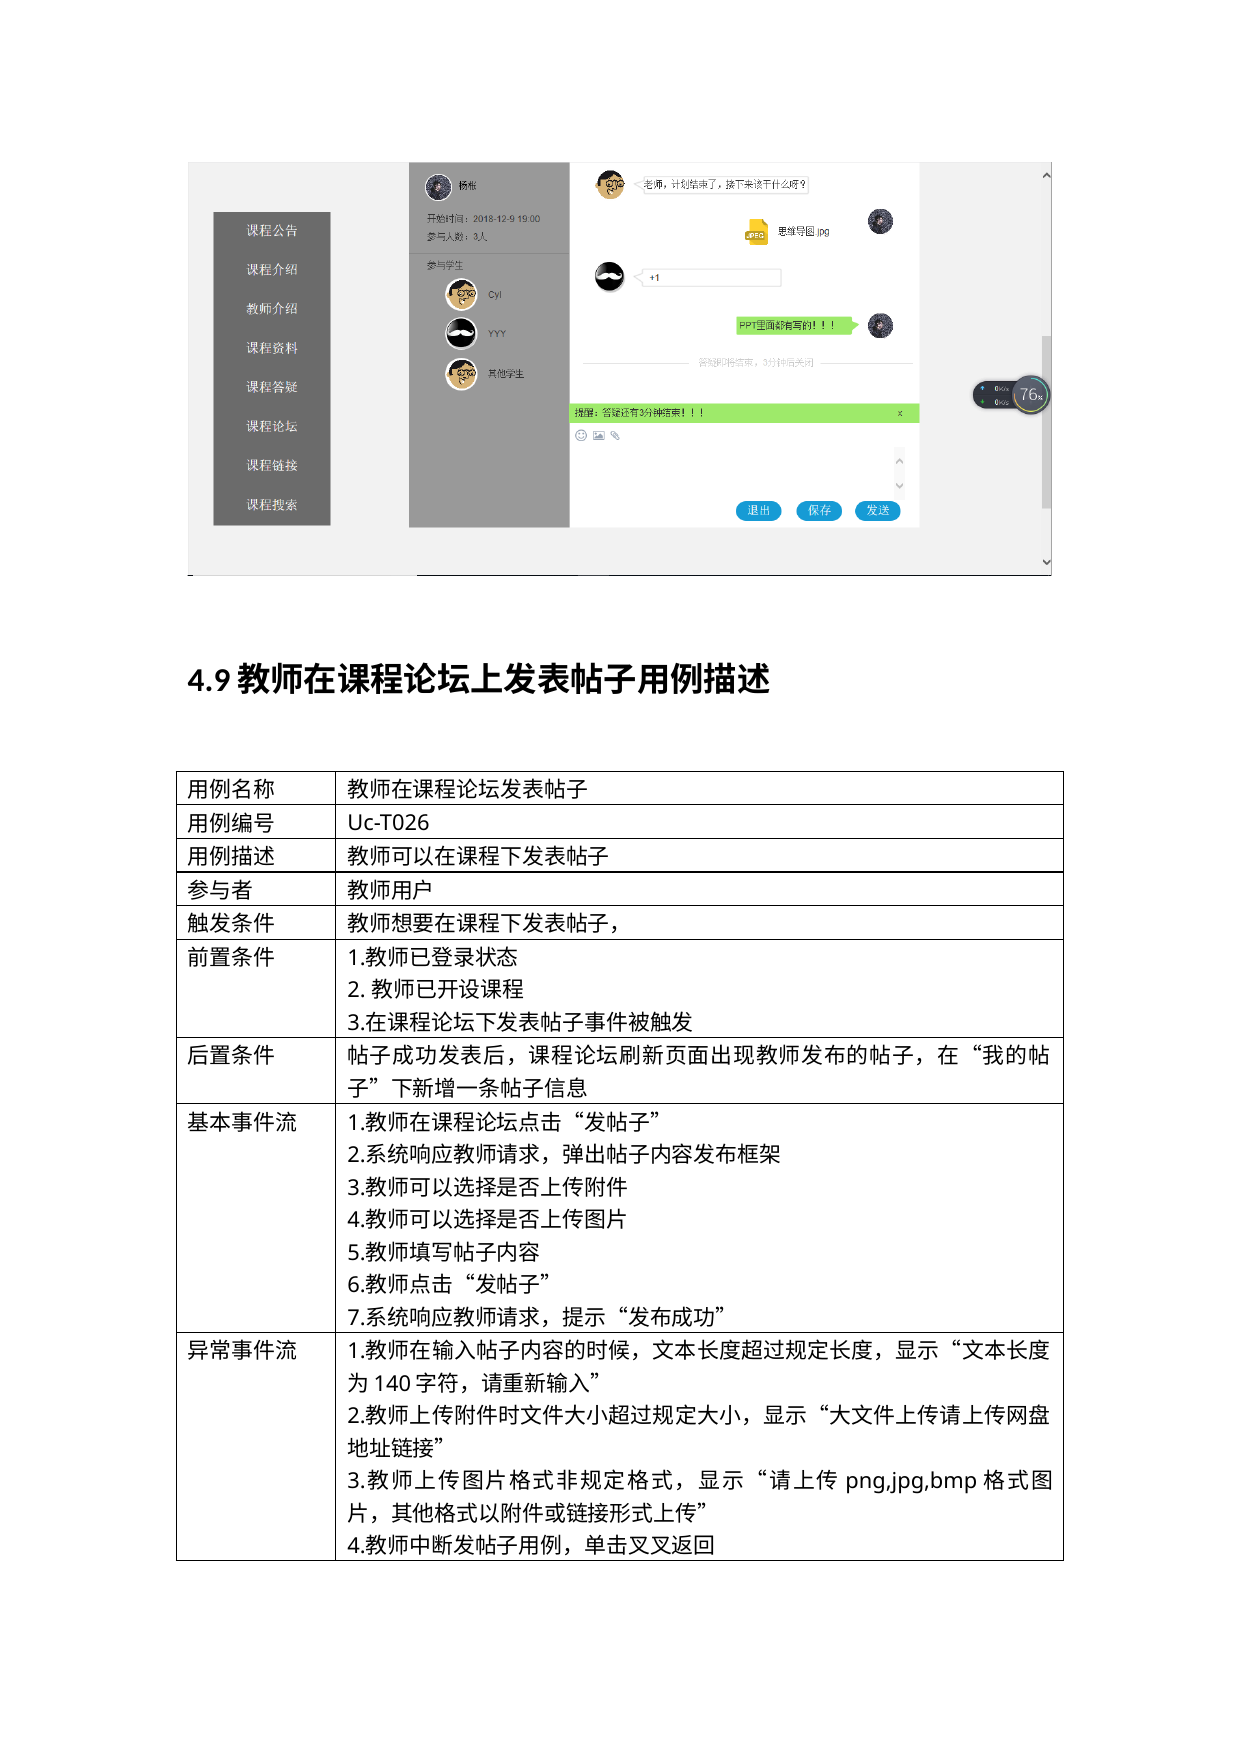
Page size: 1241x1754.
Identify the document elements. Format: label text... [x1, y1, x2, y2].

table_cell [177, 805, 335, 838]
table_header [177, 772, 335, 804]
subtitle 4.9教师在课程论坛上发表帖子用例描述 [187, 644, 1053, 709]
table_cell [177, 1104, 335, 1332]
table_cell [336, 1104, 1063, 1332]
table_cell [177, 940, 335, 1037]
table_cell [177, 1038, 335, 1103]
picture [187, 162, 1052, 576]
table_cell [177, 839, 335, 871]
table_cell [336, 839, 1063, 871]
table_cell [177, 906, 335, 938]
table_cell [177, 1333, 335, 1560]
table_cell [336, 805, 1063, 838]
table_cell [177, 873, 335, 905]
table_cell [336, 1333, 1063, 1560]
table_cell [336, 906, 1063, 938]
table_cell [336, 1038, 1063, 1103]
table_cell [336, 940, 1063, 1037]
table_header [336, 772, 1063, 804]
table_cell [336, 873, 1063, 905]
